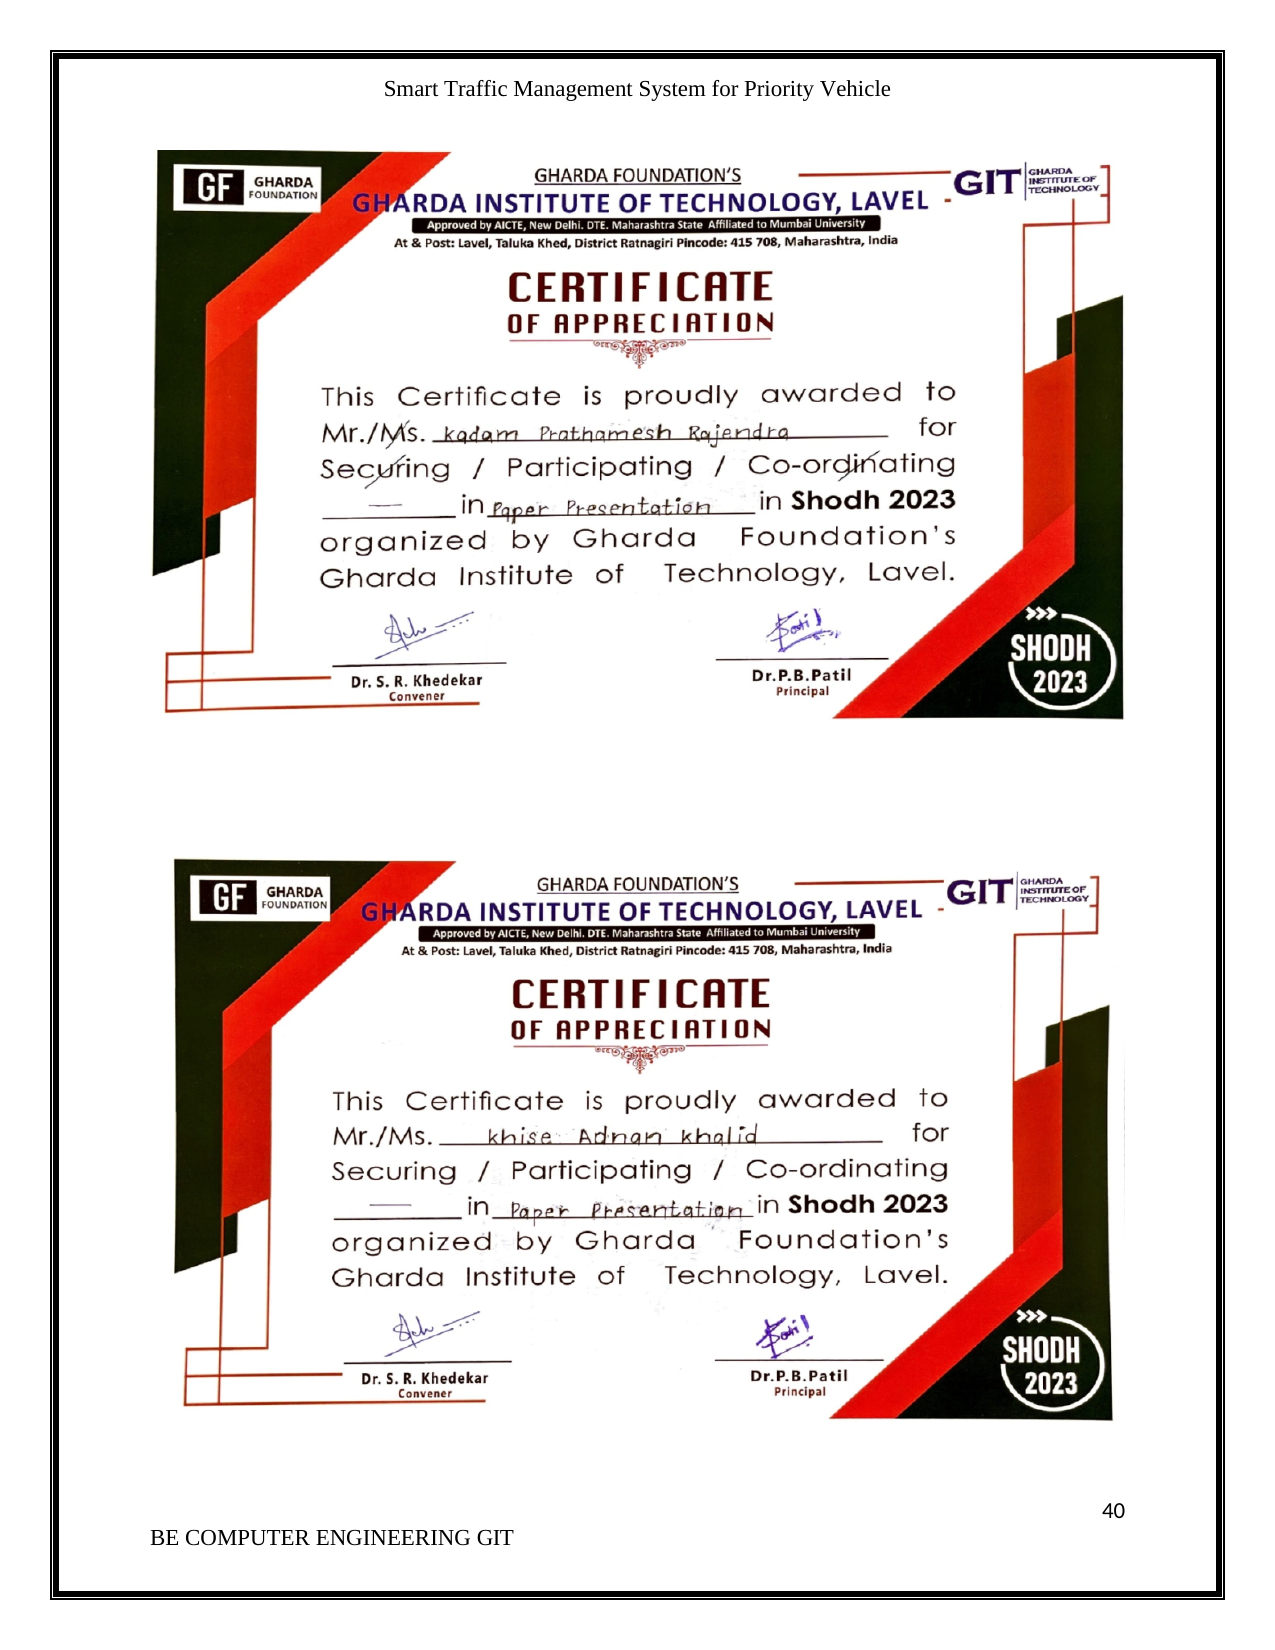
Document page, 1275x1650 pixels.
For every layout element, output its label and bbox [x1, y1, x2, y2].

picture [162, 855, 1125, 1423]
picture [146, 150, 1129, 720]
